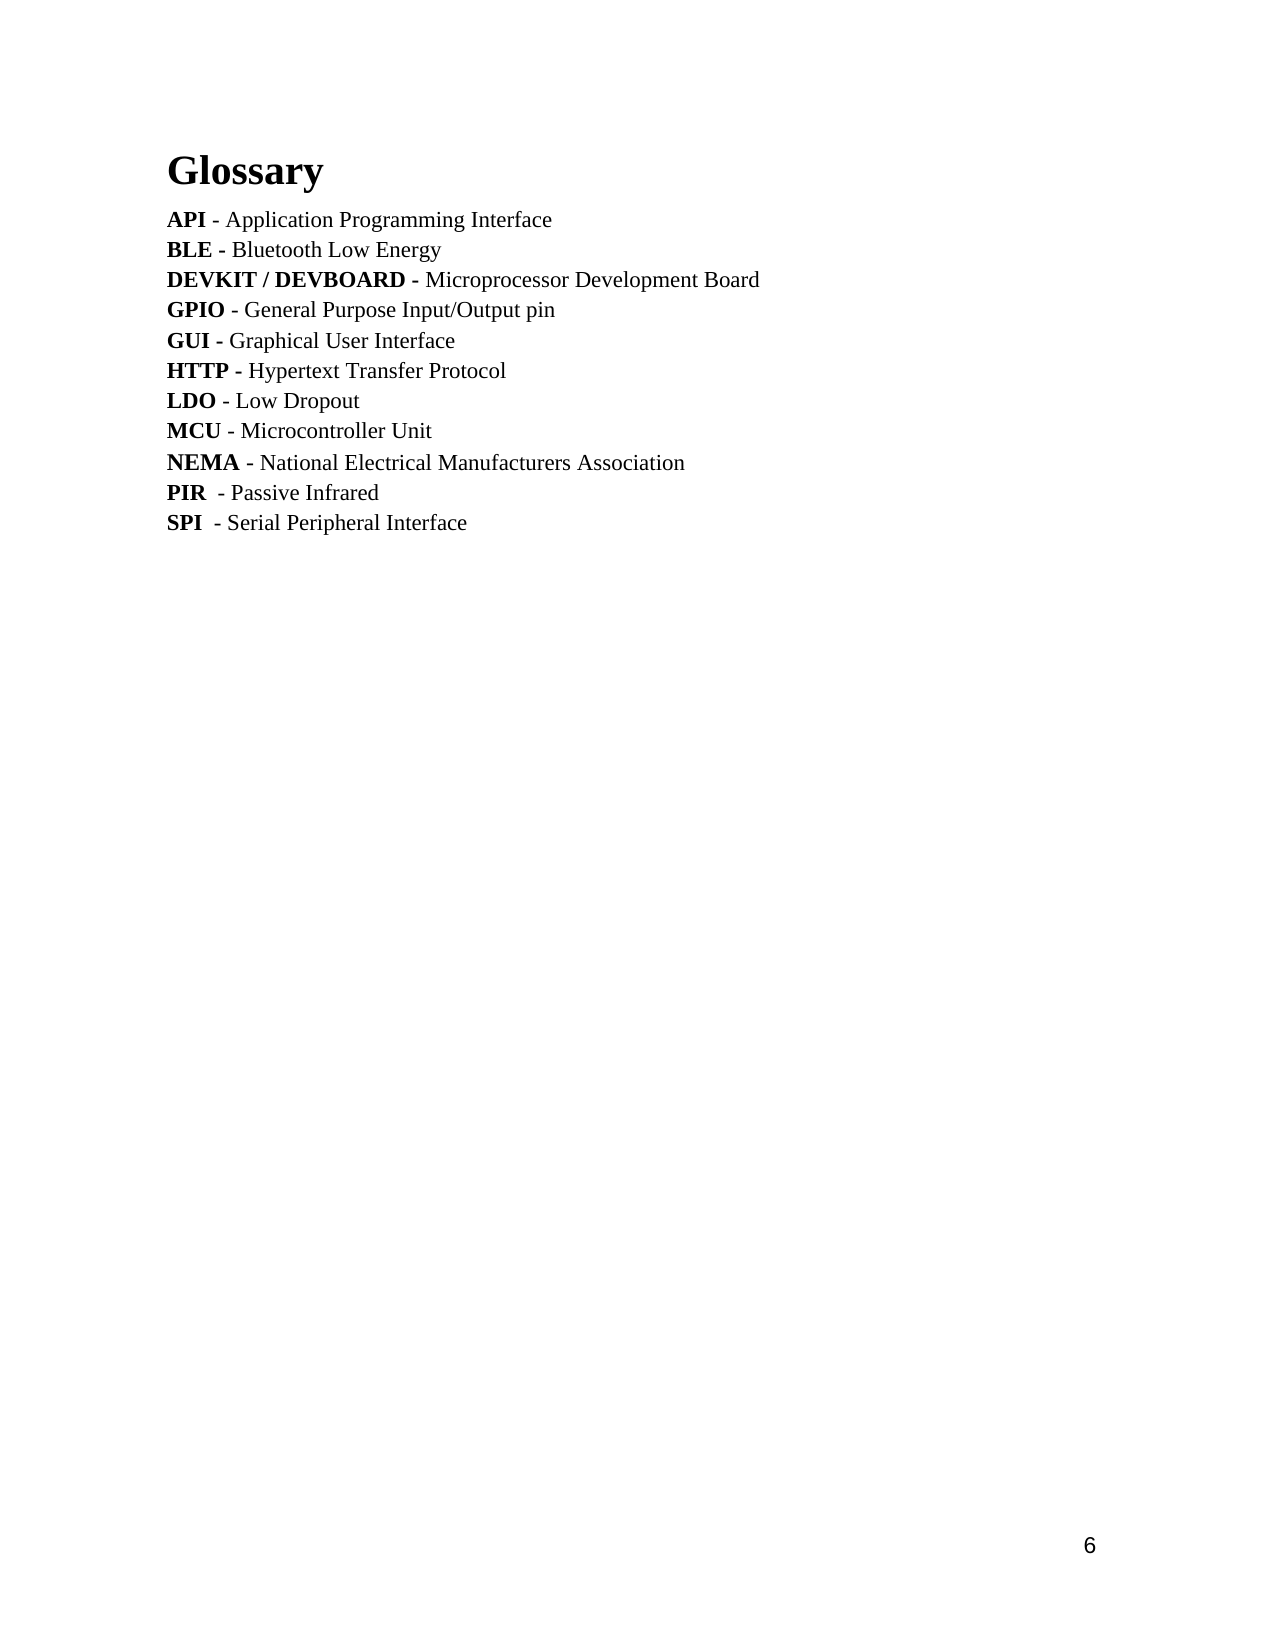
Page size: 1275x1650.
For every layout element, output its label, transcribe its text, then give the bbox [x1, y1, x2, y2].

text HTTP - Hypertext Transfer Protocol [167, 357, 1096, 383]
text BLE - Bluetooth Low Energy [167, 236, 1096, 262]
text NEMA - National Electrical Manufacturers Association [167, 448, 1096, 475]
text SPI - Serial Peripheral Interface [167, 509, 1096, 536]
text PIR - Passive Infrared [167, 479, 1096, 506]
text DEVKIT / DEVBOARD - Microprocessor Development Board [167, 266, 1096, 293]
text GUI - Graphical User Interface [167, 327, 1096, 353]
text LDO - Low Dropout [167, 387, 1096, 413]
text MCU - Microcontroller Unit [167, 417, 1096, 444]
subtitle Glossary [167, 146, 957, 193]
text API - Application Programming Interface [167, 206, 1096, 232]
text GPIO - General Purpose Input/Output pin [167, 297, 1096, 323]
